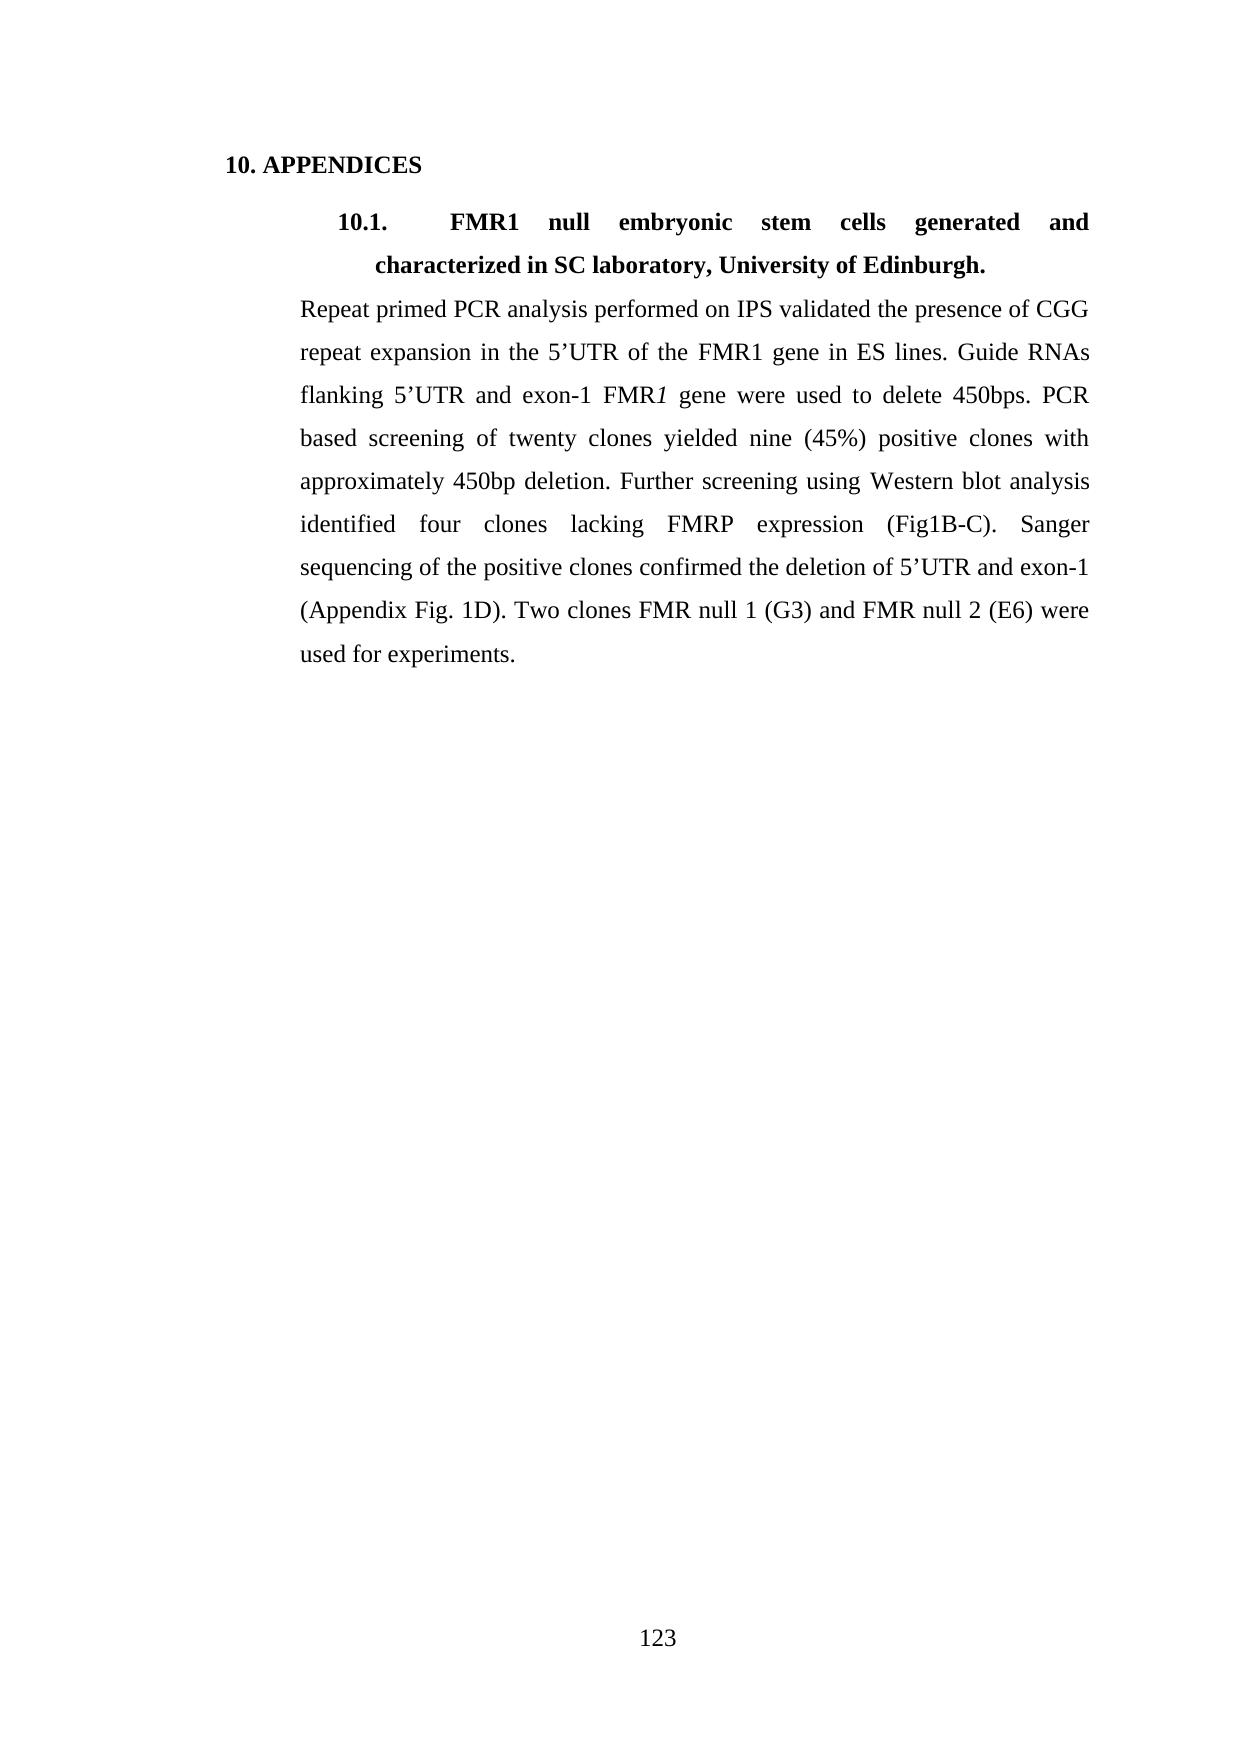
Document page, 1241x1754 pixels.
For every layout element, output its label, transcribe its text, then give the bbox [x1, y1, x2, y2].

list Repeat primed PCR analysis performed on IPS validated the presence of CGG repeat expansion in the 5’UTR of the FMR1 gene in ES lines. Guide RNAs flanking 5’UTR and exon-1 FMR1 gene were used to delete 450bps. PCR based screening of twenty clones yielded nine (45%) positive clones with approximately 450bp deletion. Further screening using Western blot analysis identified four clones lacking FMRP expression (Fig1B-C). Sanger sequencing of the positive clones confirmed the deletion of 5’UTR and exon-1 (Appendix Fig. 1D). Two clones FMR null 1 (G3) and FMR null 2 (E6) were used for experiments. [300, 294, 1090, 667]
list FMR1 null embryonic stem cells generated and characterized in SC laboratory, University of Edinburgh. [337, 207, 1090, 279]
list APPENDICES [225, 150, 1090, 179]
